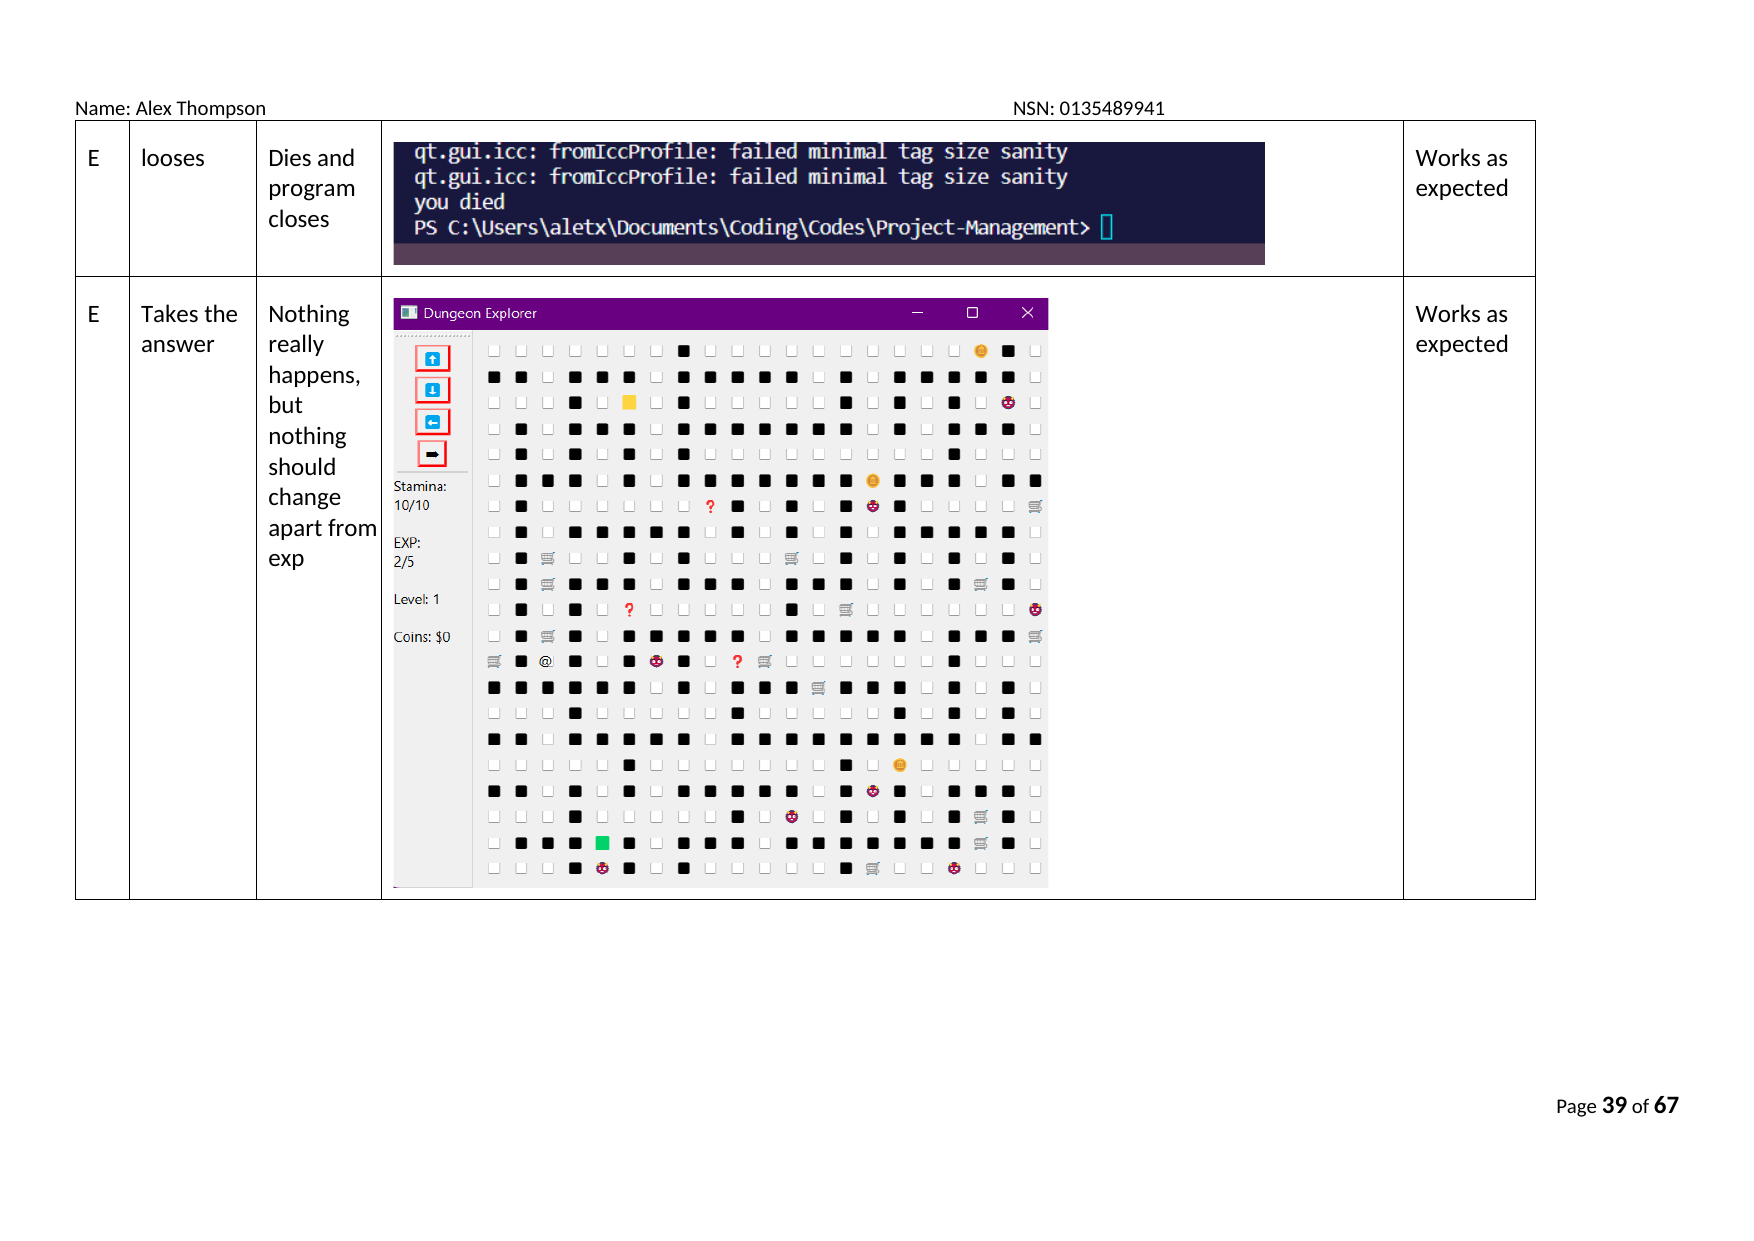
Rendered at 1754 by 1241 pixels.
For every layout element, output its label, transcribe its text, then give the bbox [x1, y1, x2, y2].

picture [393, 298, 1049, 888]
table_cell Nothing really happens, but nothing should change apart from exp [257, 277, 381, 899]
table_cell Dies and program closes [257, 121, 381, 276]
table_cell [382, 121, 1403, 276]
table_cell Works as expected [1404, 121, 1535, 276]
table_cell E [76, 121, 129, 276]
table_cell E [76, 277, 129, 899]
picture [393, 142, 1265, 265]
table_cell looses [130, 121, 256, 276]
table_cell Takes the answer [130, 277, 256, 899]
table_cell Works as expected [1404, 277, 1535, 899]
table_cell [382, 277, 1403, 899]
